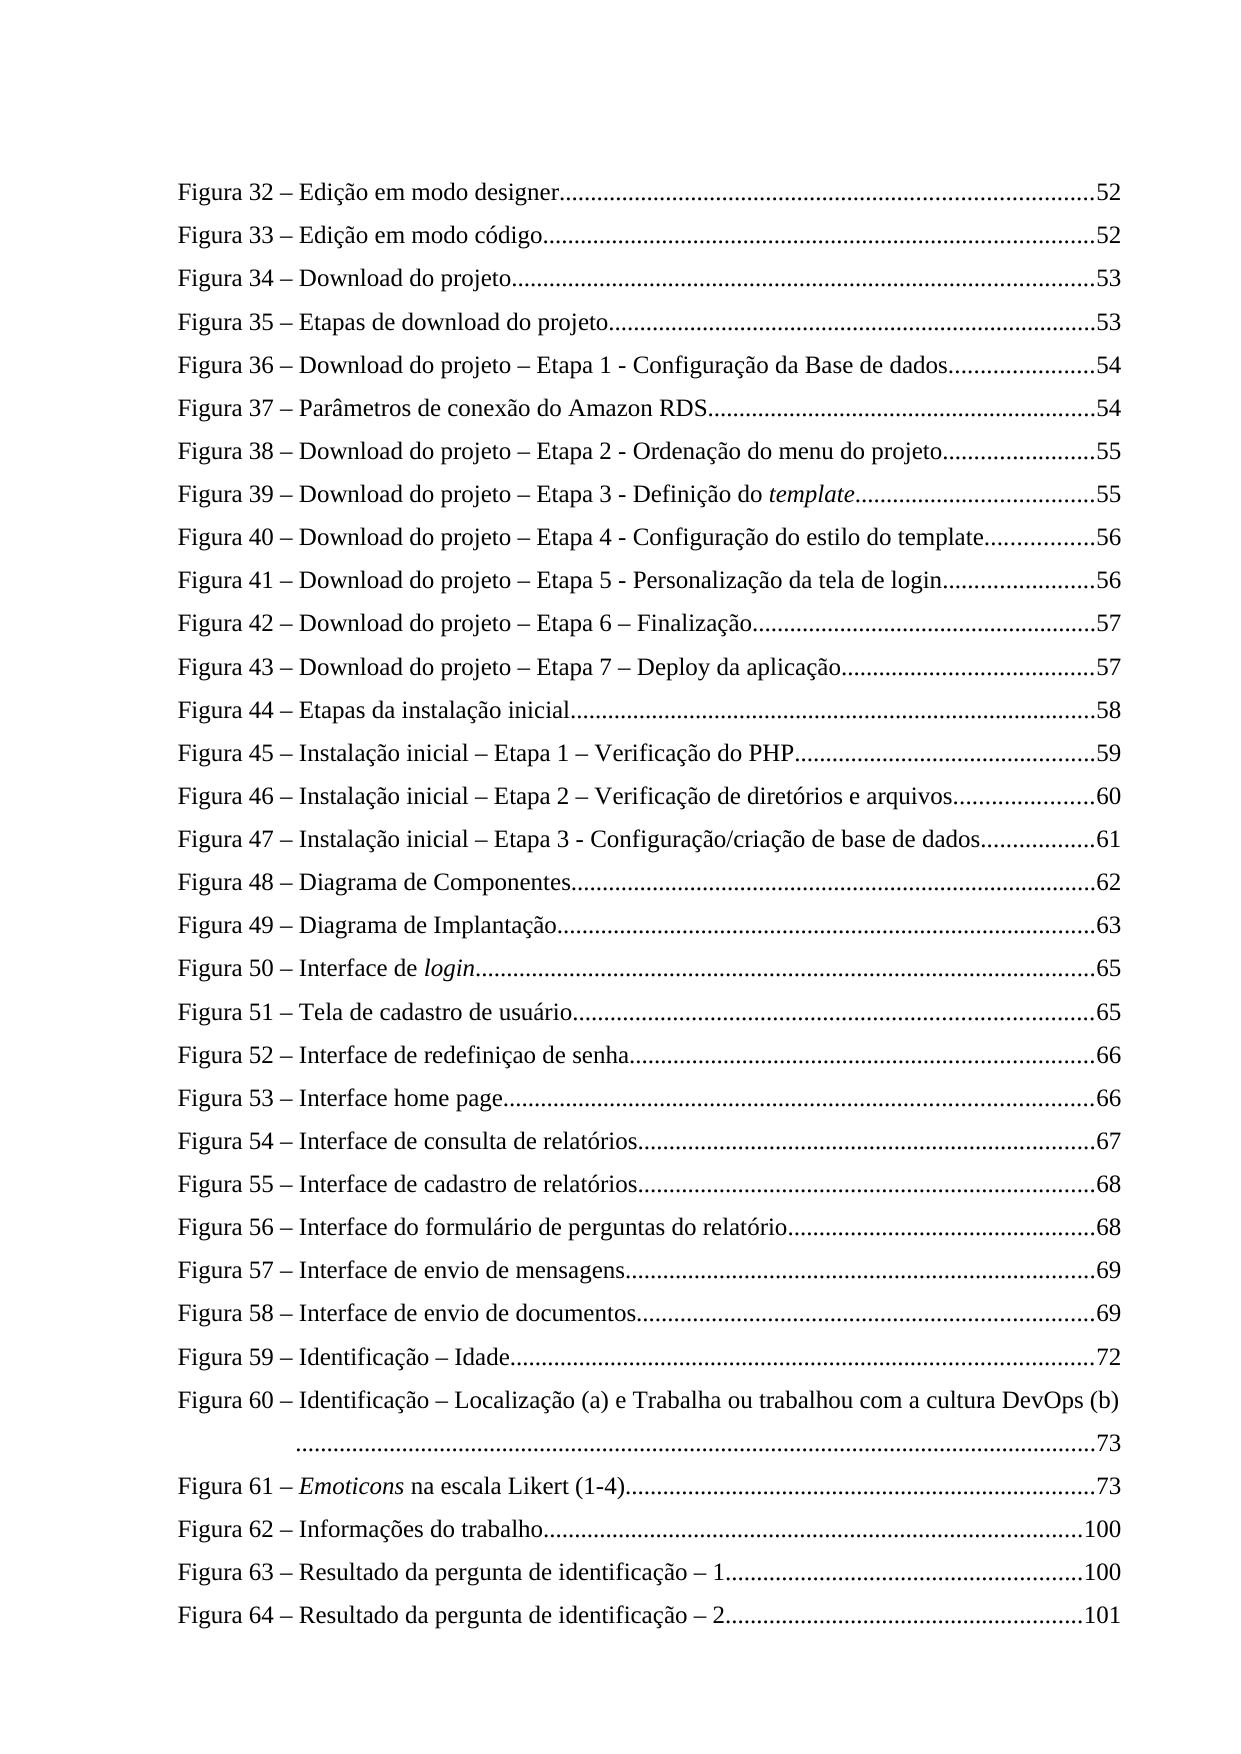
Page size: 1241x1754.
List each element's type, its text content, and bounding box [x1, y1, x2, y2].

text Figura 35 – Etapas de download do projeto 53 [177, 307, 1122, 335]
text Figura 53 – Interface home page 66 [177, 1083, 1122, 1112]
text Figura 38 – Download do projeto – Etapa 2 - Ordenação do menu do projeto 55 [177, 436, 1122, 465]
text Figura 63 – Resultado da pergunta de identificação – 1 100 [177, 1557, 1122, 1586]
text Figura 43 – Download do projeto – Etapa 7 – Deploy da aplicação 57 [177, 652, 1122, 680]
text Figura 45 – Instalação inicial – Etapa 1 – Verificação do PHP 59 [177, 738, 1122, 767]
text Figura 59 – Identificação – Idade 72 [177, 1342, 1122, 1370]
text Figura 41 – Download do projeto – Etapa 5 - Personalização da tela de login 56 [177, 565, 1122, 594]
text Figura 34 – Download do projeto 53 [177, 263, 1122, 292]
text Figura 54 – Interface de consulta de relatórios 67 [177, 1126, 1122, 1155]
text Figura 42 – Download do projeto – Etapa 6 – Finalização 57 [177, 608, 1122, 637]
text Figura 62 – Informações do trabalho 100 [177, 1514, 1122, 1543]
text Figura 39 – Download do projeto – Etapa 3 - Definição do template 55 [177, 479, 1122, 508]
text Figura 33 – Edição em modo código 52 [177, 220, 1122, 249]
text Figura 32 – Edição em modo designer 52 [177, 177, 1122, 206]
text Figura 61 – Emoticons na escala Likert (1-4) 73 [177, 1471, 1122, 1500]
text Figura 40 – Download do projeto – Etapa 4 - Configuração do estilo do template 56 [177, 522, 1122, 551]
text Figura 44 – Etapas da instalação inicial 58 [177, 695, 1122, 723]
text Figura 57 – Interface de envio de mensagens 69 [177, 1255, 1122, 1284]
text Figura 37 – Parâmetros de conexão do Amazon RDS 54 [177, 393, 1122, 422]
text Figura 56 – Interface do formulário de perguntas do relatório 68 [177, 1212, 1122, 1241]
text Figura 48 – Diagrama de Componentes 62 [177, 867, 1122, 896]
text Figura 47 – Instalação inicial – Etapa 3 - Configuração/criação de base de dados 61 [177, 824, 1122, 853]
text Figura 64 – Resultado da pergunta de identificação – 2 101 [177, 1600, 1122, 1629]
text Figura 60 – Identificação – Localização (a) e Trabalha ou trabalhou com a cultura DevOps (b) 73 [177, 1385, 1122, 1457]
text Figura 51 – Tela de cadastro de usuário 65 [177, 997, 1122, 1025]
text Figura 49 – Diagrama de Implantação 63 [177, 910, 1122, 939]
text Figura 50 – Interface de login 65 [177, 953, 1122, 982]
text Figura 52 – Interface de redefiniçao de senha 66 [177, 1040, 1122, 1068]
text Figura 46 – Instalação inicial – Etapa 2 – Verificação de diretórios e arquivos 60 [177, 781, 1122, 810]
text Figura 58 – Interface de envio de documentos 69 [177, 1298, 1122, 1327]
text Figura 36 – Download do projeto – Etapa 1 - Configuração da Base de dados 54 [177, 350, 1122, 378]
text Figura 55 – Interface de cadastro de relatórios 68 [177, 1169, 1122, 1198]
